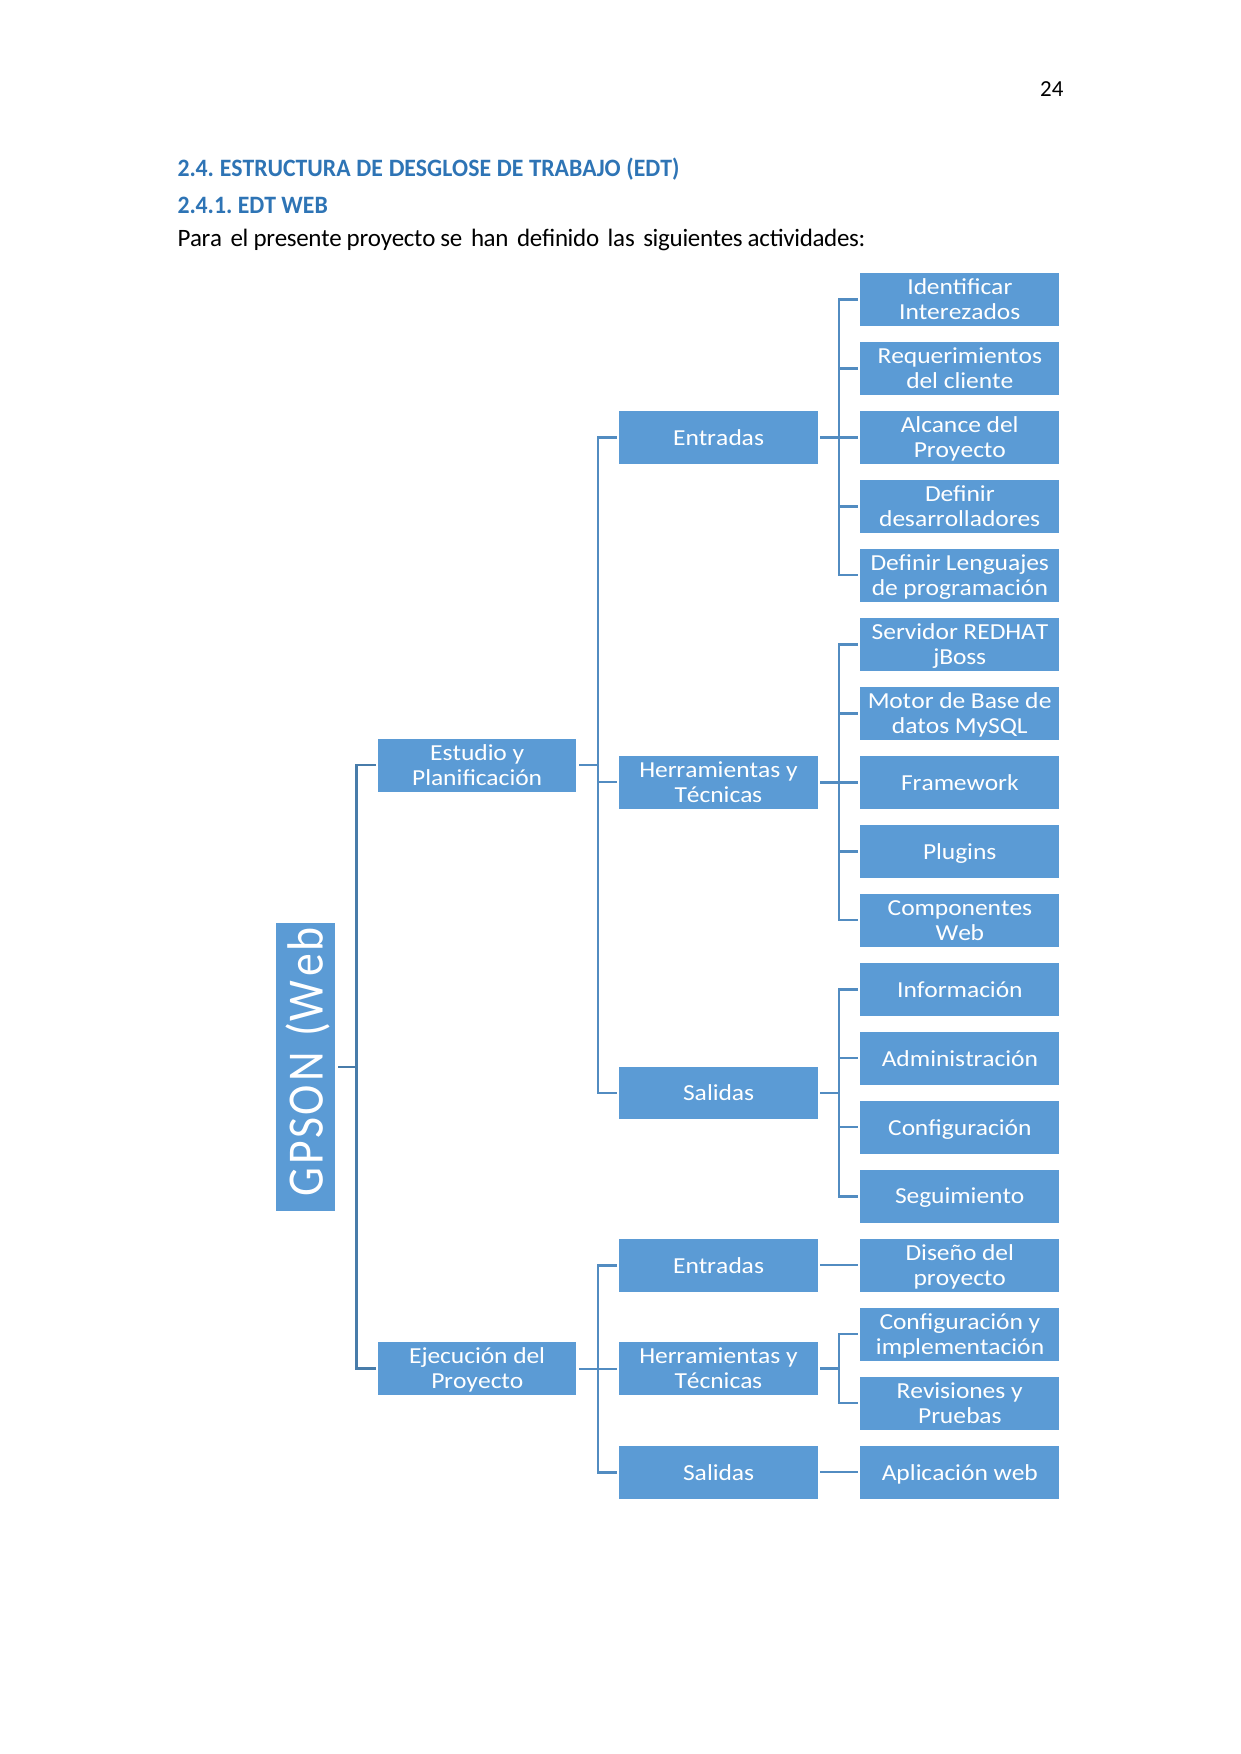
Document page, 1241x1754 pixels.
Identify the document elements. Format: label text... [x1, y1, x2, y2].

subtitle 2.4.1. EDT WEB [177, 189, 1063, 219]
text Para el presente proyecto se han definido las siguientes actividades: [177, 222, 1063, 252]
subtitle 2.4. ESTRUCTURA DE DESGLOSE DE TRABAJO (EDT) [177, 152, 1063, 182]
